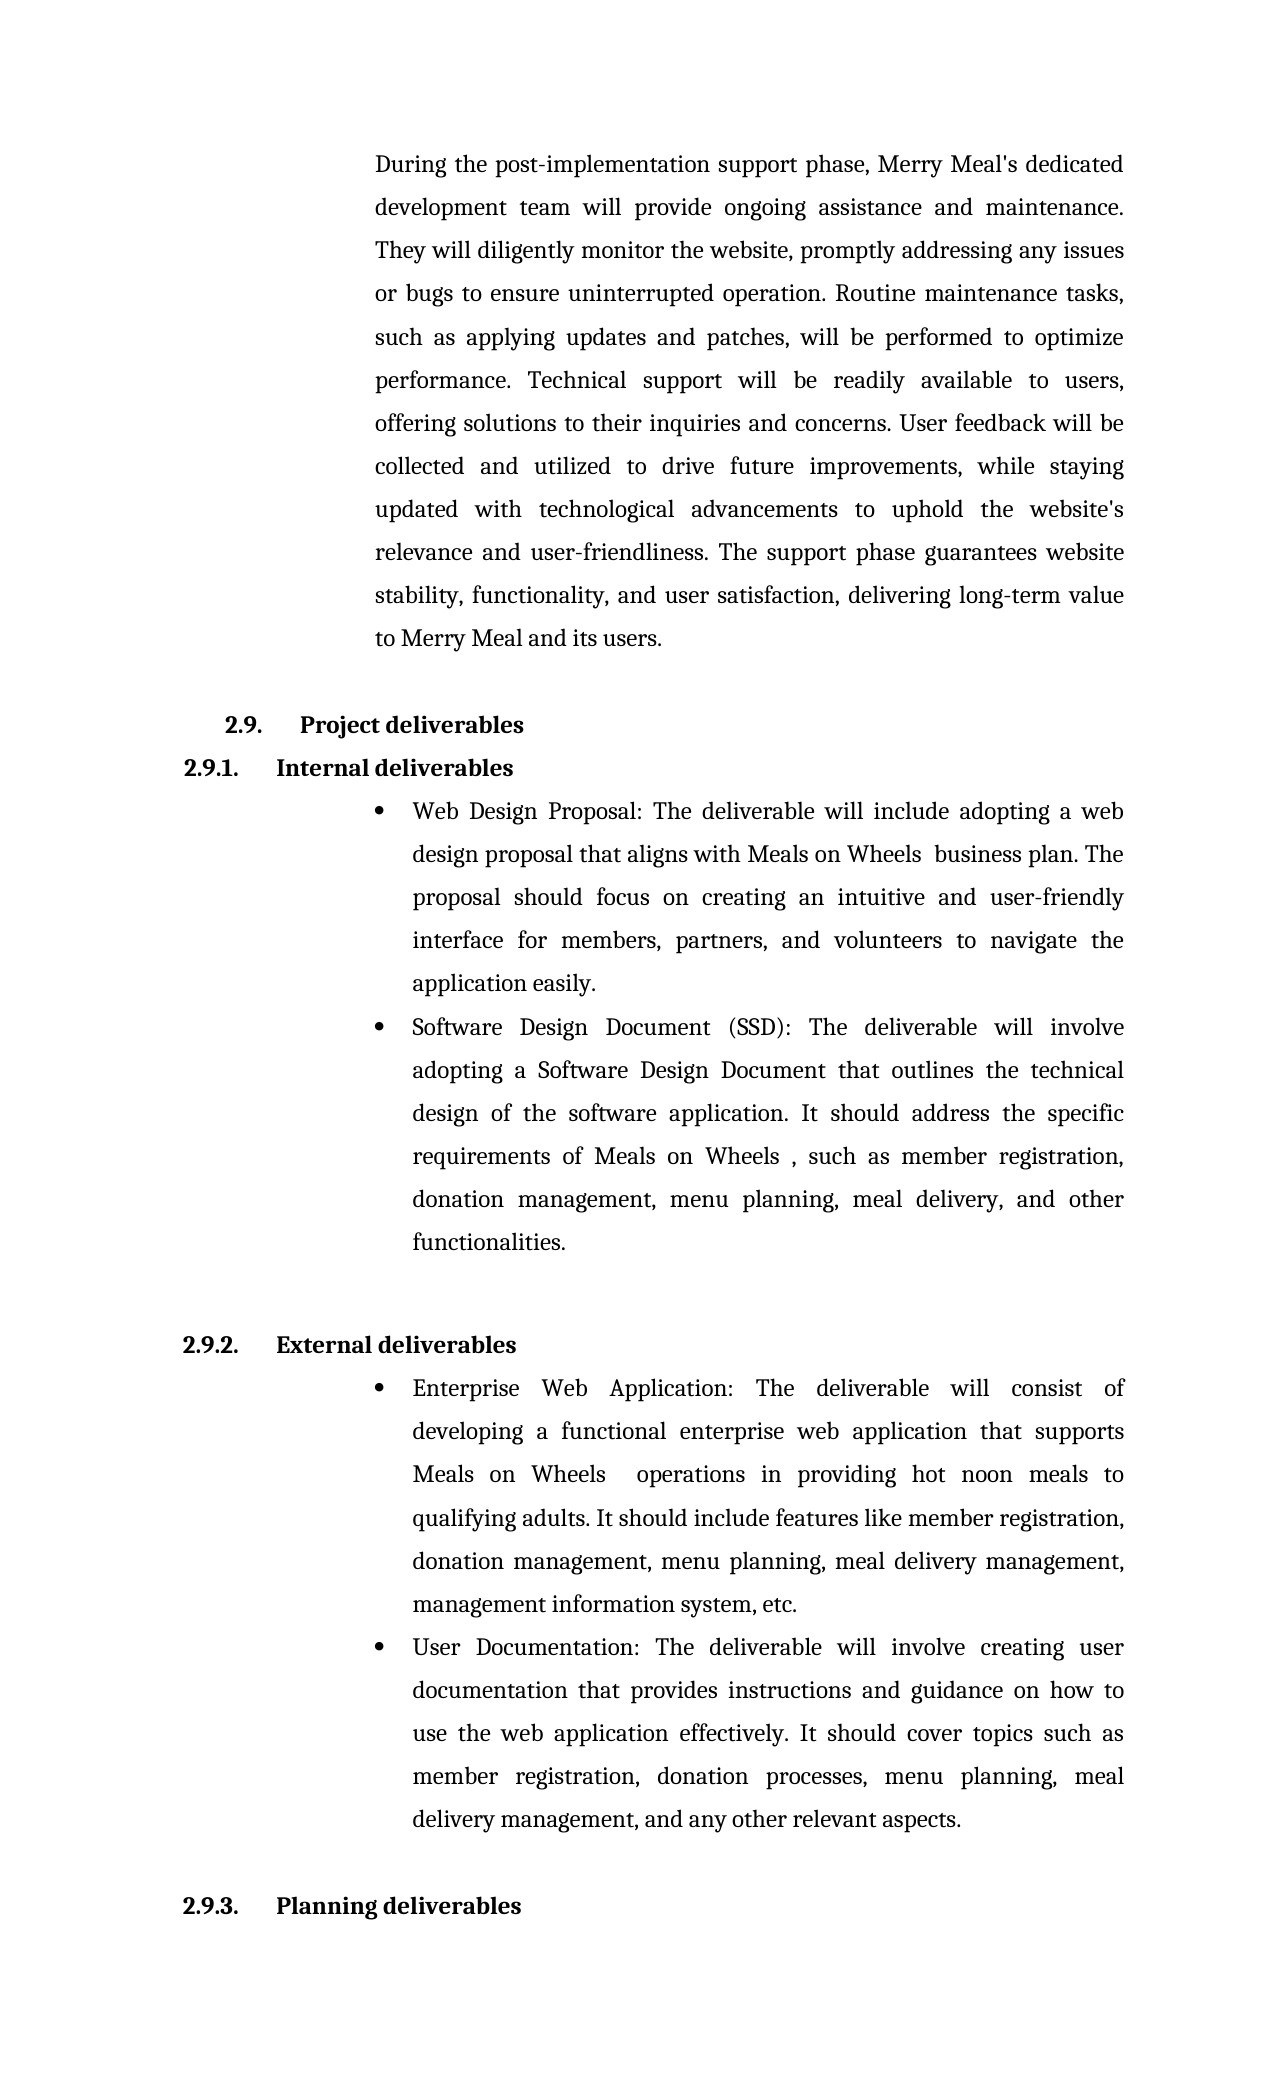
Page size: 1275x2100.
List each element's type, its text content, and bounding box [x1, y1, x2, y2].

list Software Design Document (SSD): The deliverable will involve adopting a Software Design Document that outlines the technical design of the software application. It should address the specific requirements of Meals on Wheels , such as member registration, donation management, menu planning, meal delivery, and other functionalities. [375, 1012, 1125, 1257]
list During the post-implementation support phase, Merry Meal's dedicated development team will provide ongoing assistance and maintenance. They will diligently monitor the website, promptly addressing any issues or bugs to ensure uninterrupted operation. Routine maintenance tasks, such as applying updates and patches, will be performed to optimize performance. Technical support will be readily available to users, offering solutions to their inquiries and concerns. User feedback will be collected and utilized to drive future improvements, while staying updated with technological advancements to uphold the website's relevance and user-friendliness. The support phase guarantees website stability, functionality, and user satisfaction, delivering long-term value to Merry Meal and its users. [375, 150, 1125, 653]
list Planning deliverables [238, 1892, 1125, 1920]
list Enterprise Web Application: The deliverable will consist of developing a functional enterprise web application that supports Meals on Wheels operations in providing hot noon meals to qualifying adults. It should include features like member registration, donation management, menu planning, meal delivery management, management information system, etc. [375, 1374, 1125, 1618]
list Web Design Proposal: The deliverable will include adopting a web design proposal that aligns with Meals on Wheels business plan. The proposal should focus on creating an intuitive and user-friendly interface for members, partners, and volunteers to navigate the application easily. [375, 797, 1125, 998]
list Internal deliverables [238, 754, 1125, 782]
list External deliverables [238, 1331, 1125, 1360]
list User Documentation: The deliverable will involve creating user documentation that provides instructions and guidance on how to use the web application effectively. It should cover topics such as member registration, donation processes, menu planning, meal delivery management, and any other relevant aspects. [375, 1633, 1125, 1834]
list Project deliverables [262, 711, 1125, 739]
